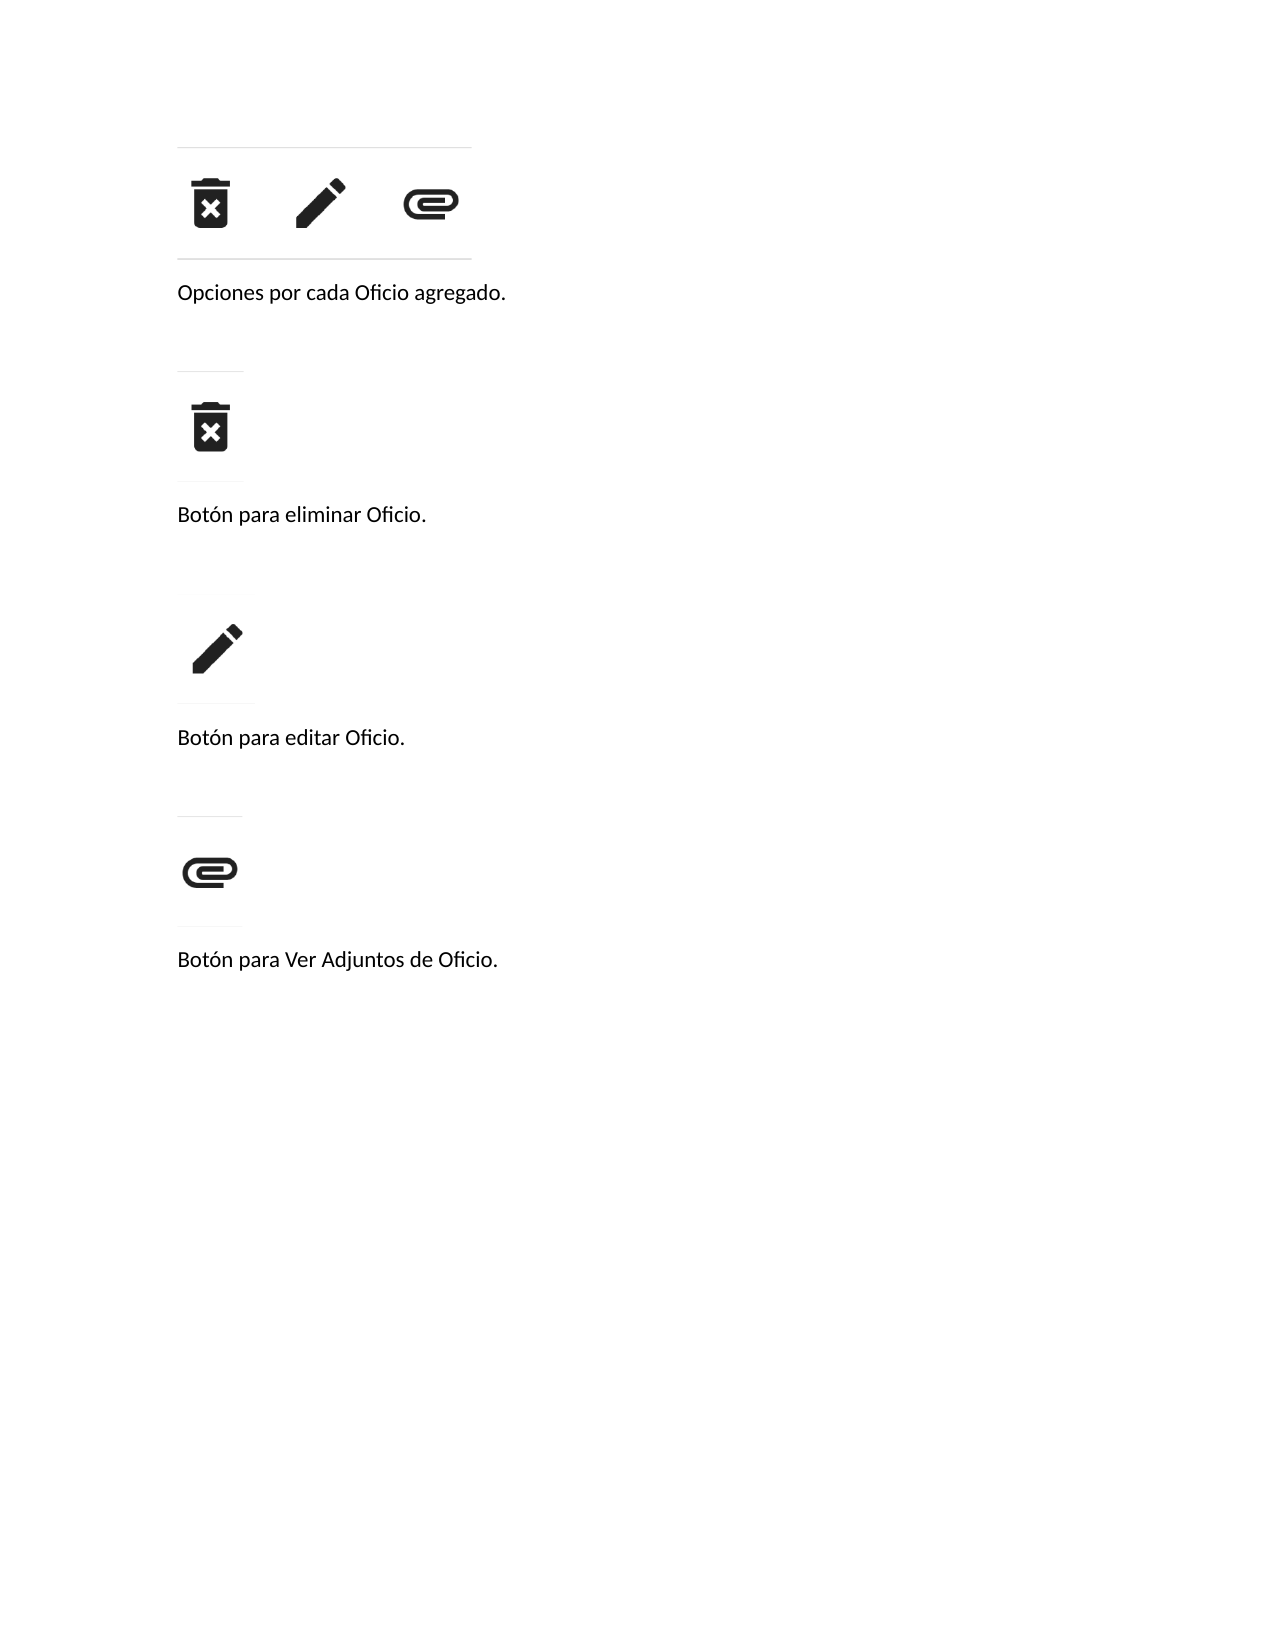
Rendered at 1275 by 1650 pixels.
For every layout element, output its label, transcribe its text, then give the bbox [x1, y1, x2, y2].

picture [177, 147, 472, 260]
text Botón para editar Oficio. [177, 723, 1098, 751]
text Botón para Ver Adjuntos de Oficio. [177, 945, 1098, 973]
text Botón para eliminar Oficio. [177, 500, 1098, 528]
picture [177, 816, 243, 927]
picture [177, 371, 244, 482]
text Opciones por cada Oficio agregado. [177, 278, 1098, 306]
picture [177, 594, 255, 704]
